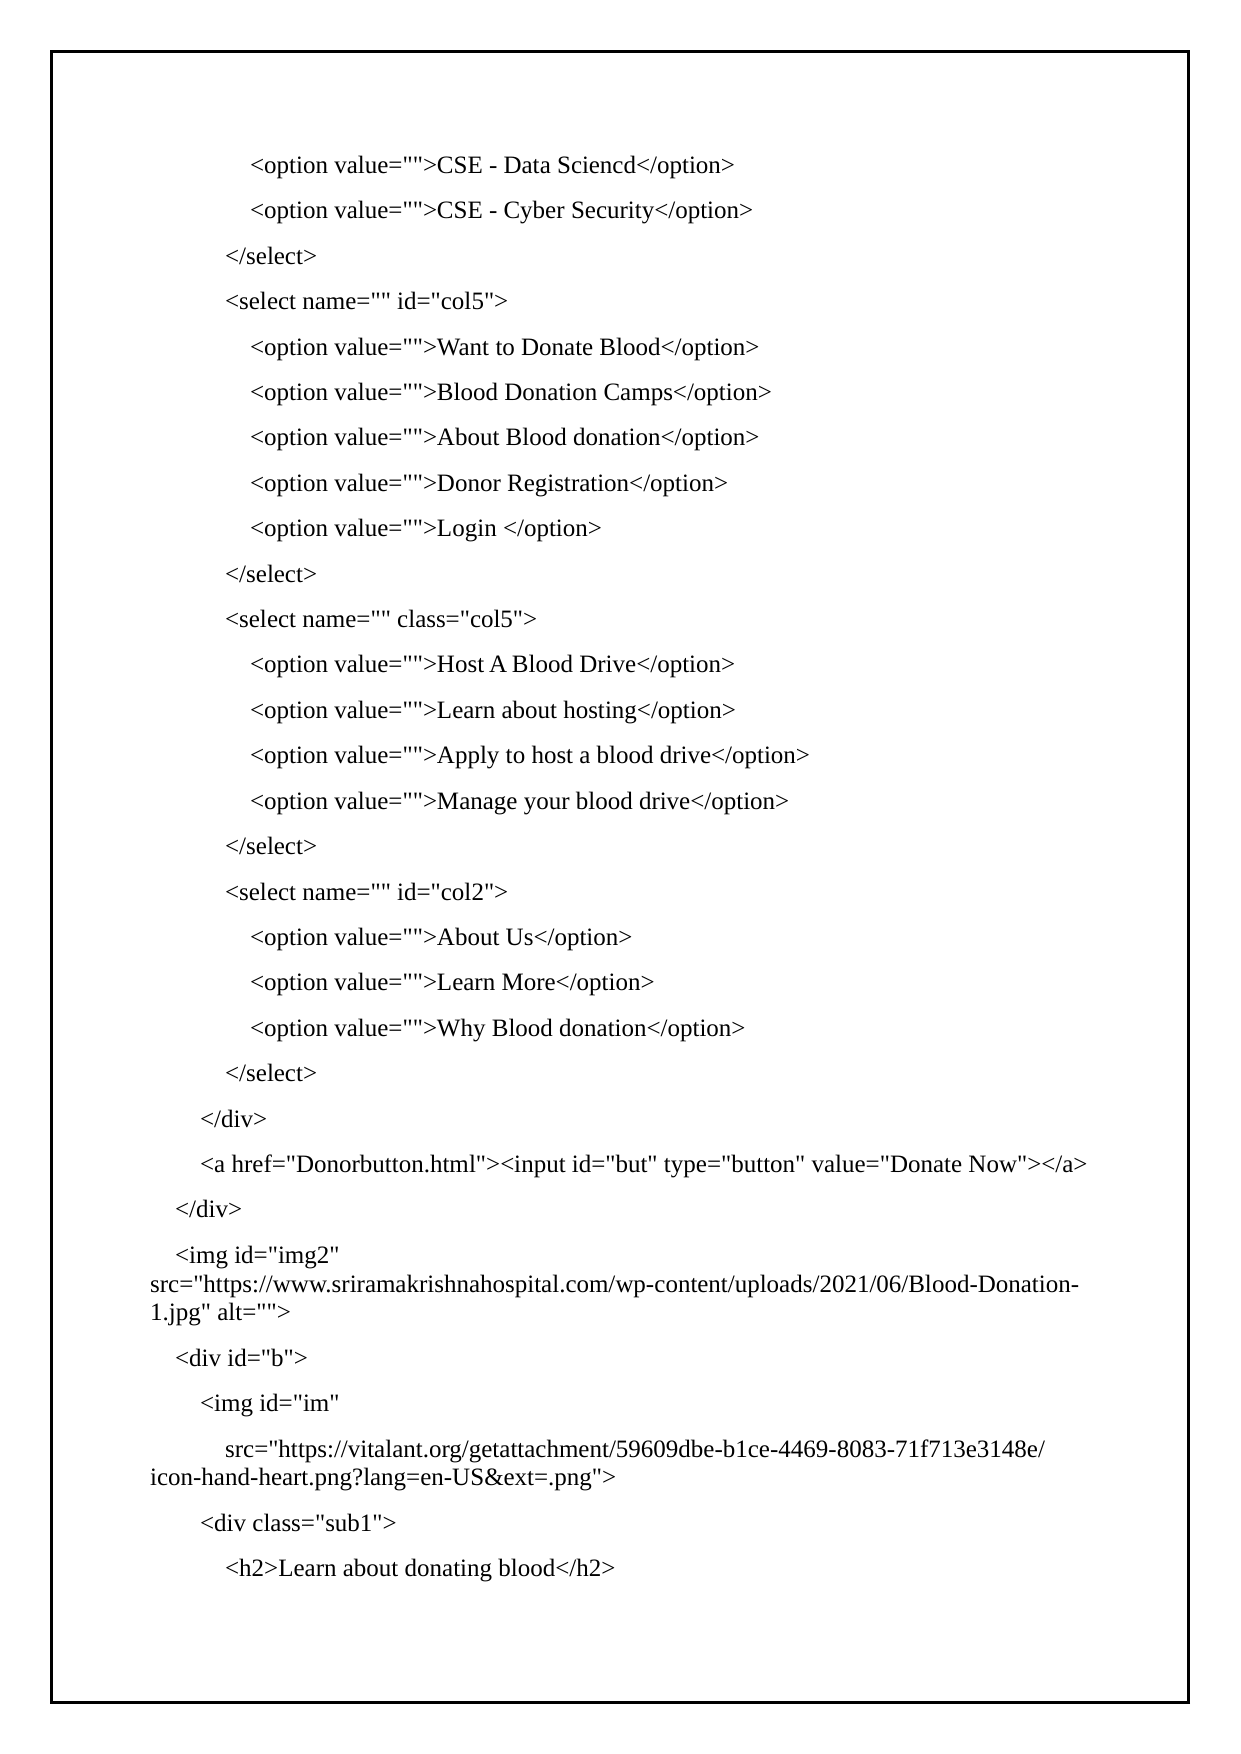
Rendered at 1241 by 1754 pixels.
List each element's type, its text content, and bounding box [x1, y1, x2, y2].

text </div> [150, 1194, 1090, 1223]
text <option value="">CSE - Data Sciencd</option> [150, 150, 1090, 179]
text <option value="">About Us</option> [150, 922, 1090, 951]
text <option value="">Learn about hosting</option> [150, 695, 1090, 724]
text <div class="sub1"> [150, 1508, 1090, 1537]
text <option value="">About Blood donation</option> [150, 422, 1090, 451]
text <select name="" class="col5"> [150, 604, 1090, 633]
text <img id="img2" src="https://www.sriramakrishnahospital.com/wp-content/uploads/2021/06/Blood-Donation-1.jpg" alt=""> [150, 1240, 1090, 1326]
text <option value="">Learn More</option> [150, 967, 1090, 996]
text <img id="im" [150, 1388, 1090, 1417]
text <h2>Learn about donating blood</h2> [150, 1553, 1090, 1582]
text <option value="">Apply to host a blood drive</option> [150, 740, 1090, 769]
text <option value="">Login </option> [150, 513, 1090, 542]
text <option value="">Host A Blood Drive</option> [150, 649, 1090, 678]
text </select> [150, 241, 1090, 269]
text <option value="">Why Blood donation</option> [150, 1013, 1090, 1042]
text <option value="">Blood Donation Camps</option> [150, 377, 1090, 406]
text <option value="">Manage your blood drive</option> [150, 786, 1090, 814]
text <a href="Donorbutton.html"><input id="but" type="button" value="Donate Now"></a> [150, 1149, 1090, 1178]
text <select name="" id="col5"> [150, 286, 1090, 315]
text <option value="">CSE - Cyber Security</option> [150, 195, 1090, 224]
text </select> [150, 1058, 1090, 1087]
text </select> [150, 559, 1090, 587]
text <option value="">Donor Registration</option> [150, 468, 1090, 497]
text <select name="" id="col2"> [150, 877, 1090, 905]
text src="https://vitalant.org/getattachment/59609dbe-b1ce-4469-8083-71f713e3148e/icon-hand-heart.png?lang=en-US&ext=.png"> [150, 1434, 1090, 1491]
text <div id="b"> [150, 1343, 1090, 1372]
text </div> [150, 1104, 1090, 1132]
text </select> [150, 831, 1090, 860]
text <option value="">Want to Donate Blood</option> [150, 332, 1090, 360]
